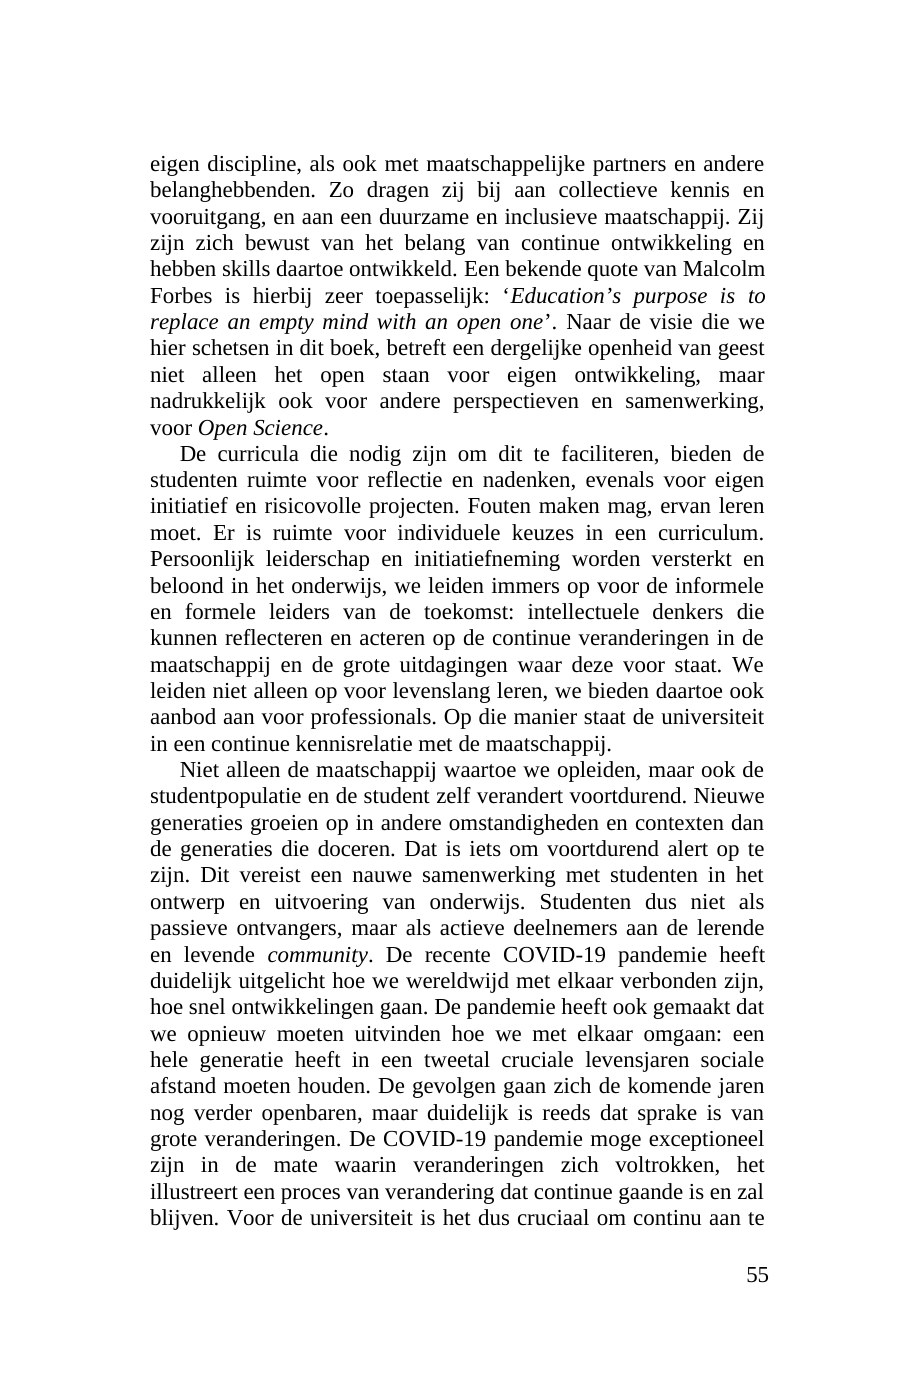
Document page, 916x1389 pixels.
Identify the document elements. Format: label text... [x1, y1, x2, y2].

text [150, 150, 766, 440]
text De curricula die nodig zijn om dit te faciliteren, bieden de studenten ruimte voor reflectie en nadenken, evenals voor eigen initiatief en risicovolle projecten. Fouten maken mag, ervan leren moet. Er is ruimte voor individuele keuzes in een curriculum. Persoonlijk leiderschap en initiatiefneming worden versterkt en beloond in het onderwijs, we leiden immers op voor de informele en formele leiders van de toekomst: intellectuele denkers die kunnen reflecteren en acteren op de continue veranderingen in de maatschappij en de grote uitdagingen waar deze voor staat. We leiden niet alleen op voor levenslang leren, we bieden daartoe ook aanbod aan voor professionals. Op die manier staat de universiteit in een continue kennisrelatie met de maatschappij. [150, 440, 766, 756]
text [150, 756, 766, 1231]
